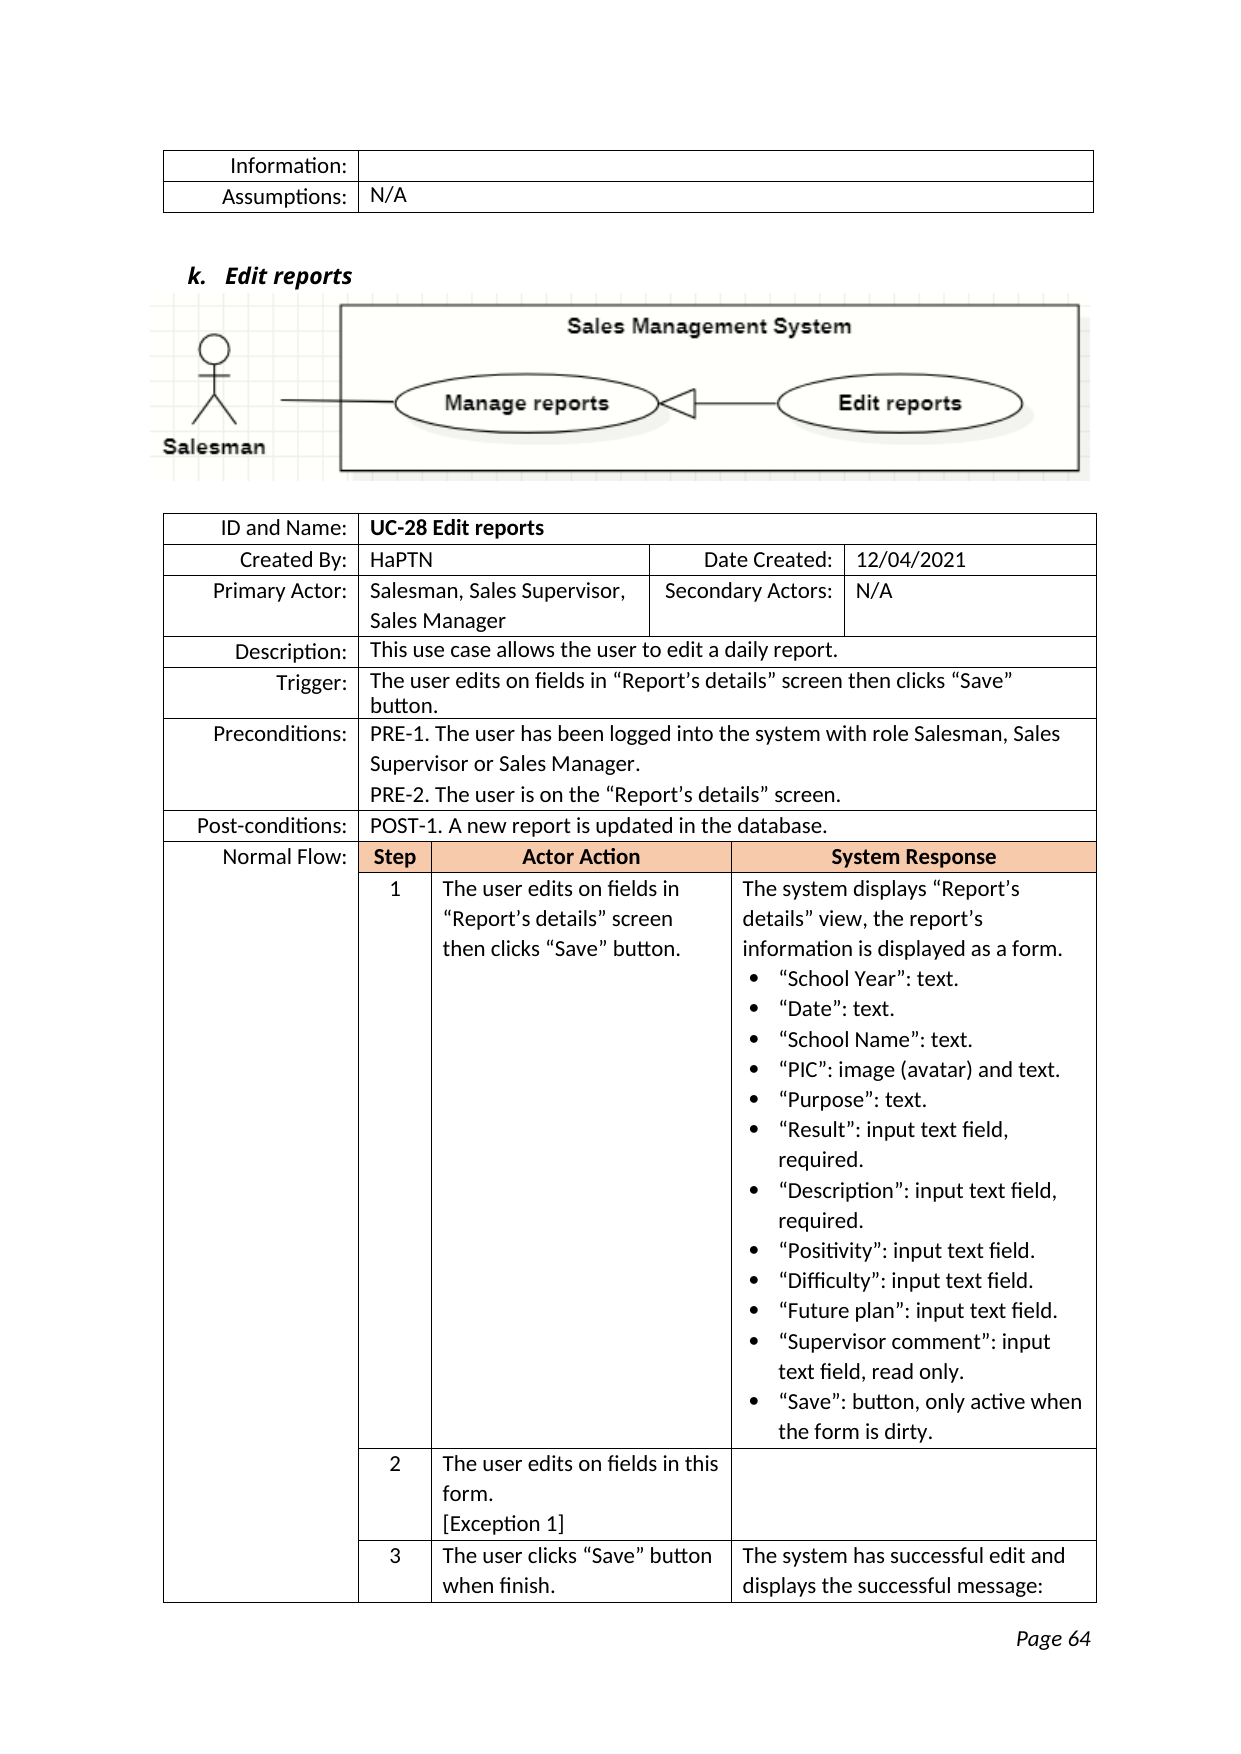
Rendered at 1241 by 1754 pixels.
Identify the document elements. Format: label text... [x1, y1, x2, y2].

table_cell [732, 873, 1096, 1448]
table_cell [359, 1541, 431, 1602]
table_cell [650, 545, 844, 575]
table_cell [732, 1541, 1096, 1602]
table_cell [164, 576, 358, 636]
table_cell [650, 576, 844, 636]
subtitle Edit reports [187, 260, 1093, 291]
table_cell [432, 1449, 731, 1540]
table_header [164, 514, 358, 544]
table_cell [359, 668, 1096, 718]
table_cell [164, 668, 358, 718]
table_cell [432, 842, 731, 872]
picture [150, 293, 1091, 481]
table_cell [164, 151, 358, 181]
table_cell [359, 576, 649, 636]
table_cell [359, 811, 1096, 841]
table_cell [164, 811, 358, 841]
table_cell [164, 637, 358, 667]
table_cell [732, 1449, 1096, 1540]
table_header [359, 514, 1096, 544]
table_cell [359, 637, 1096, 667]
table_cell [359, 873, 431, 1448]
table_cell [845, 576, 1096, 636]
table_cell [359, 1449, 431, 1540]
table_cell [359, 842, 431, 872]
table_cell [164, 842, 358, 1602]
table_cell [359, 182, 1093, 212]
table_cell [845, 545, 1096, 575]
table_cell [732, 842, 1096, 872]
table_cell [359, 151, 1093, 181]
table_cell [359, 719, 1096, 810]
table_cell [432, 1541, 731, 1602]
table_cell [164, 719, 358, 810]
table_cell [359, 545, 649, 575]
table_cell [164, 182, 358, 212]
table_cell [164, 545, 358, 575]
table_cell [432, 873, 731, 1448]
